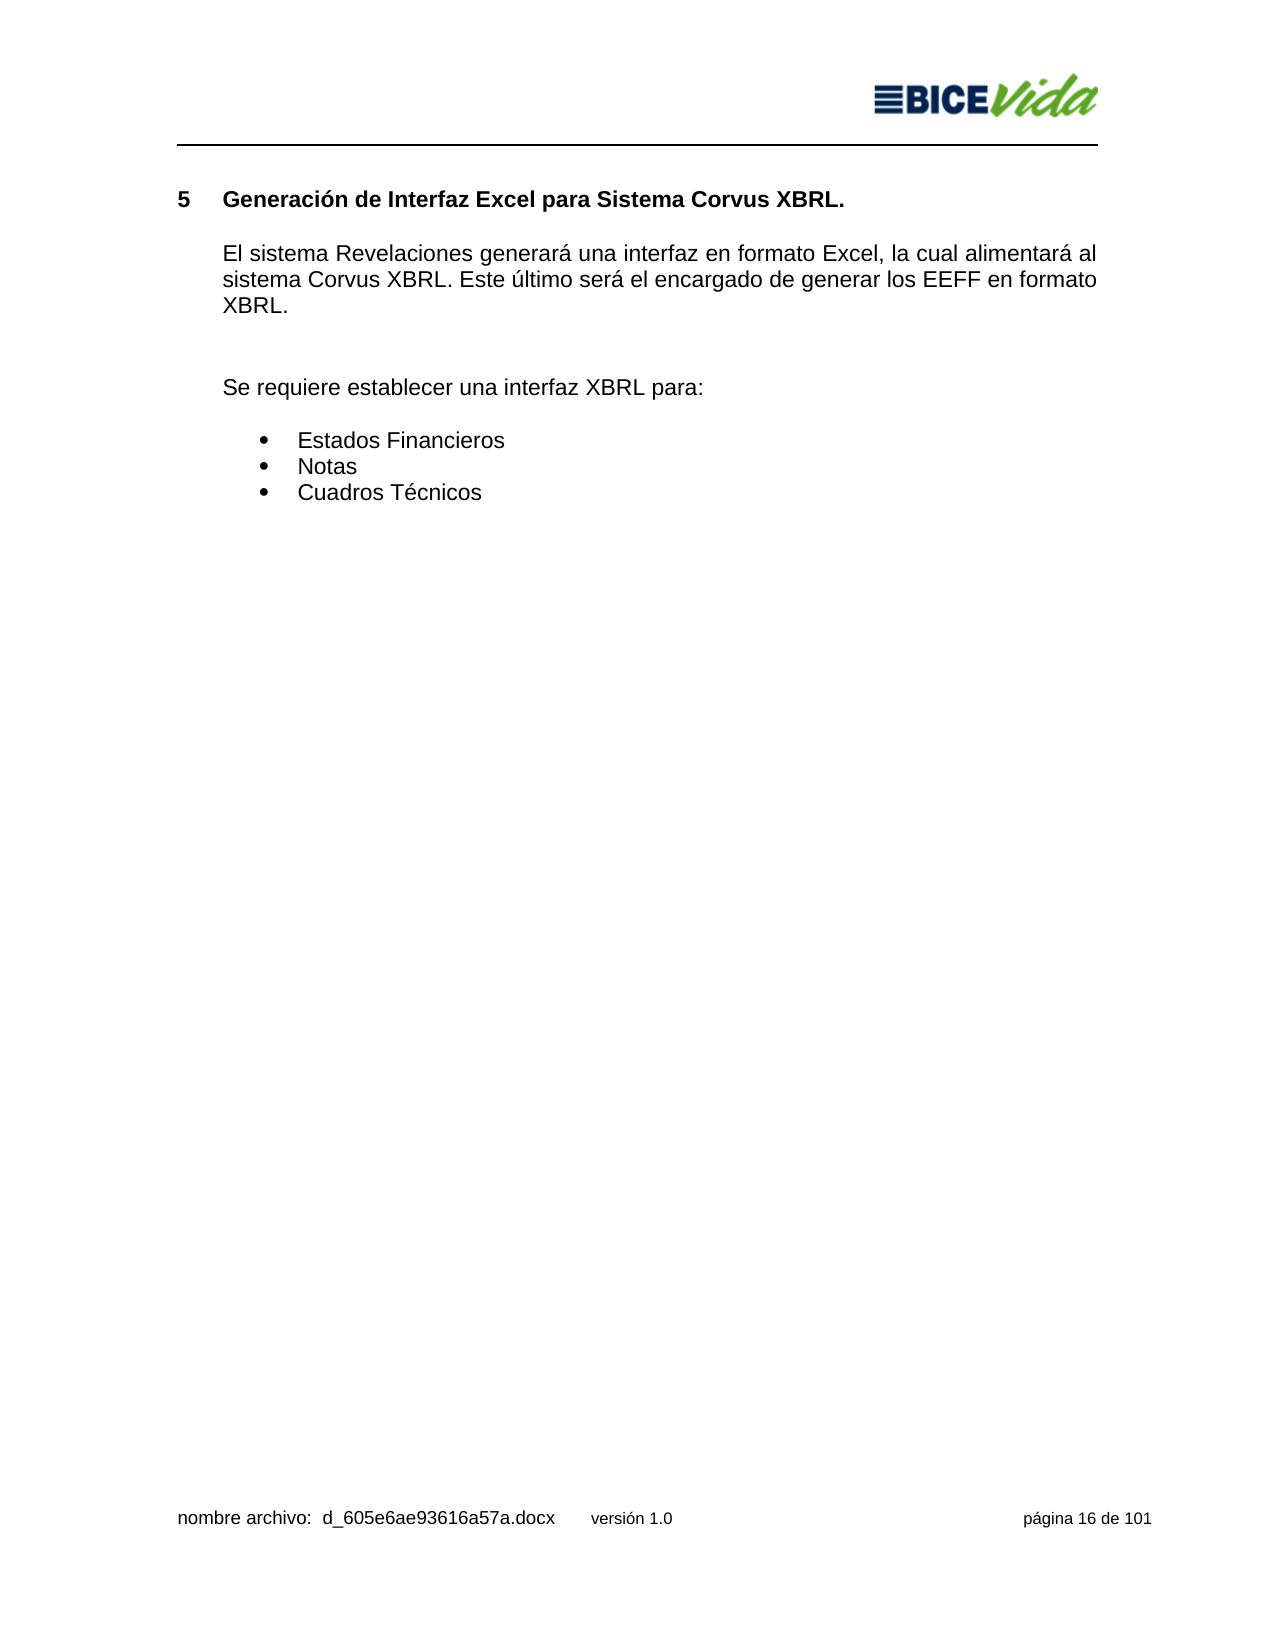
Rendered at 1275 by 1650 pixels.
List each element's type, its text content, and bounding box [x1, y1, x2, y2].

subtitle Generación de Interfaz Excel para Sistema Corvus XBRL. [177, 186, 1098, 240]
text Se requiere establecer una interfaz XBRL para: [222, 374, 1098, 400]
list Estados Financieros [260, 427, 1098, 453]
text El sistema Revelaciones generará una interfaz en formato Excel, la cual alimentará al sistema Corvus XBRL. Este último será el encargado de generar los EEFF en formato XBRL. [222, 240, 1098, 319]
list Notas [260, 453, 1098, 479]
list Cuadros Técnicos [260, 479, 1098, 506]
